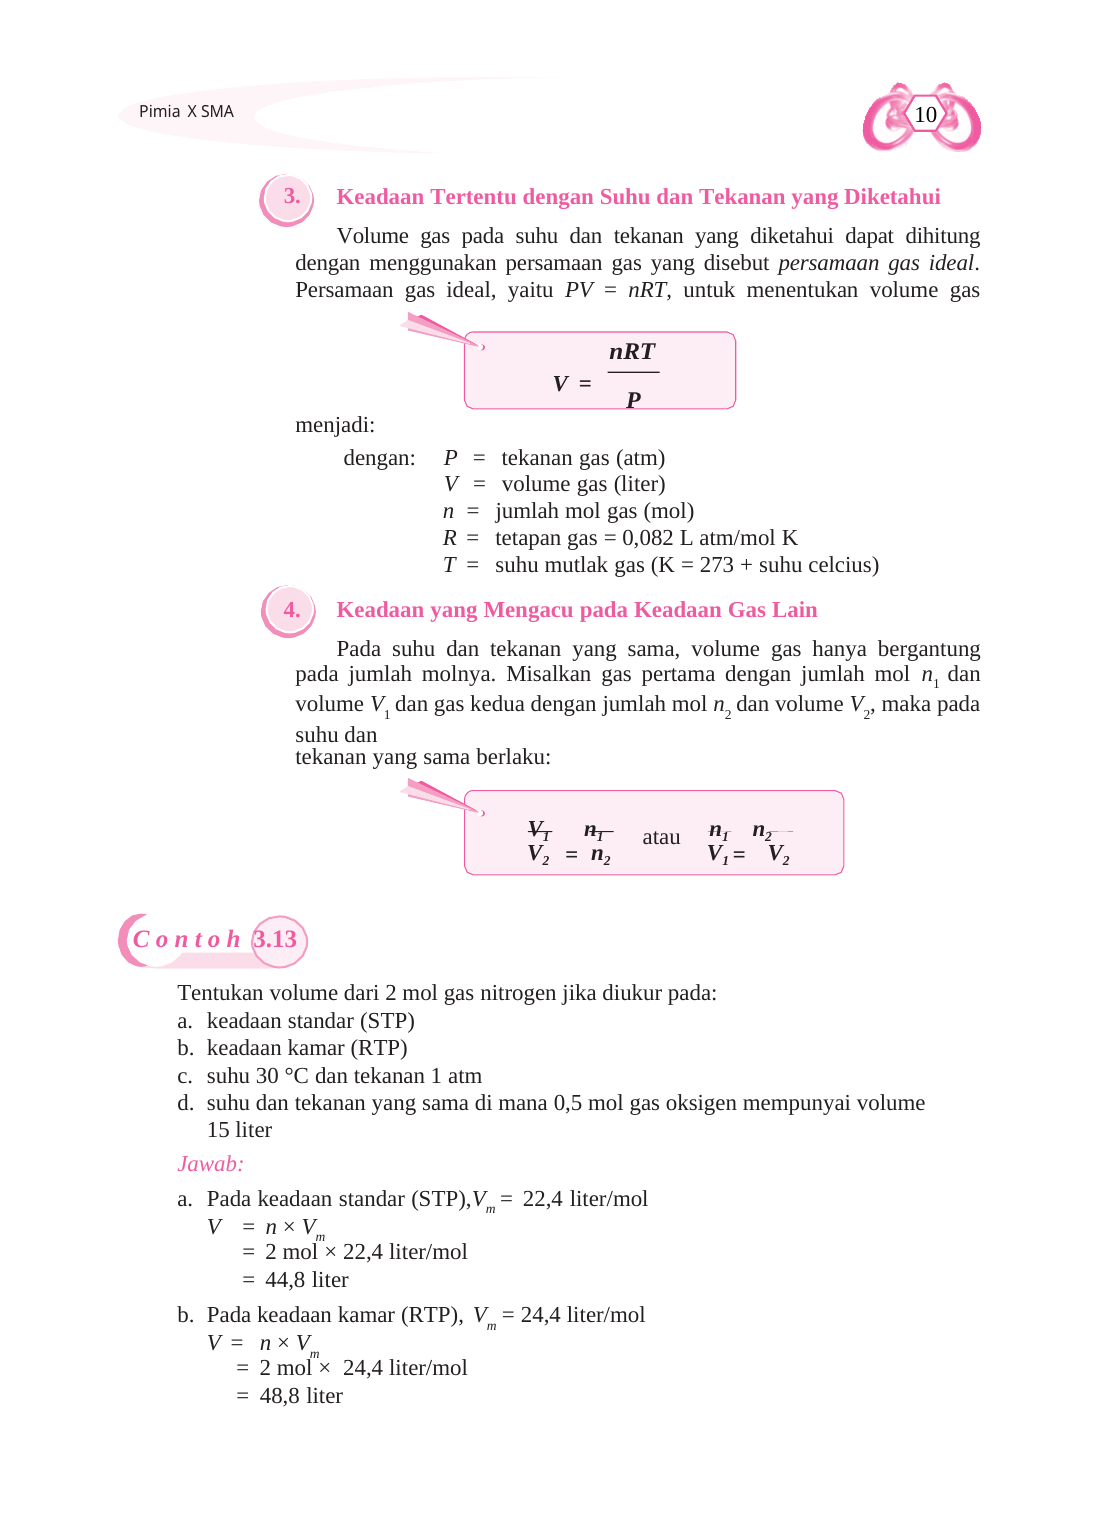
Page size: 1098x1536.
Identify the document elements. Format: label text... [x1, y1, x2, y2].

list Pada keadaan standar (STP),Vm = 22,4 liter/mol [177, 1183, 1000, 1213]
list suhu dan tekanan yang sama di mana 0,5 mol gas oksigen mempunyai volume 15 liter [177, 1089, 951, 1143]
text Tentukan volume dari 2 mol gas nitrogen jika diukur pada: [177, 916, 1000, 1006]
picture [862, 81, 981, 152]
text Jawab: [177, 1150, 1000, 1176]
text Pada suhu dan tekanan yang sama, volume gas hanya bergantung pada jumlah molnya. Misalkan gas pertama dengan jumlah mol n1 dan volume V1 dan gas kedua dengan jumlah mol n2 dan volume V2, maka pada suhu dan [295, 637, 981, 747]
text = 2 mol × 22,4 liter/mol [242, 1240, 1000, 1264]
text R = tetapan gas = 0,082 L atm/mol K [443, 524, 1000, 551]
text V = n × Vm [207, 1329, 1000, 1356]
text = 48,8 liter [236, 1382, 1000, 1408]
text V = n × Vm [207, 1213, 1000, 1240]
text Volume gas pada suhu dan tekanan yang diketahui dapat dihitung dengan menggunakan persamaan gas yang disebut persamaan gas ideal. Persamaan gas ideal, yaitu PV = nRT, untuk menentukan volume gas menjadi: [295, 222, 980, 437]
list suhu 30 °C dan tekanan 1 atm [177, 1062, 1000, 1088]
list keadaan kamar (RTP) [177, 1034, 1000, 1061]
text = 2 mol × 24,4 liter/mol [236, 1356, 1000, 1381]
text = 44,8 liter [242, 1266, 1000, 1292]
list keadaan standar (STP) [177, 1007, 1000, 1033]
text V = volume gas (liter) [100, 470, 666, 497]
text dengan: P = tekanan gas (atm) [100, 443, 665, 470]
text n = jumlah mol gas (mol) [443, 497, 1000, 524]
subtitle Keadaan yang Mengacu pada Keadaan Gas Lain [336, 596, 1000, 622]
subtitle Keadaan Tertentu dengan Suhu dan Tekanan yang Diketahui [336, 183, 1000, 209]
text tekanan yang sama berlaku: [295, 747, 1000, 769]
text T = suhu mutlak gas (K = 273 + suhu celcius) [443, 551, 1000, 577]
list Pada keadaan kamar (RTP), Vm = 24,4 liter/mol [177, 1299, 1000, 1329]
